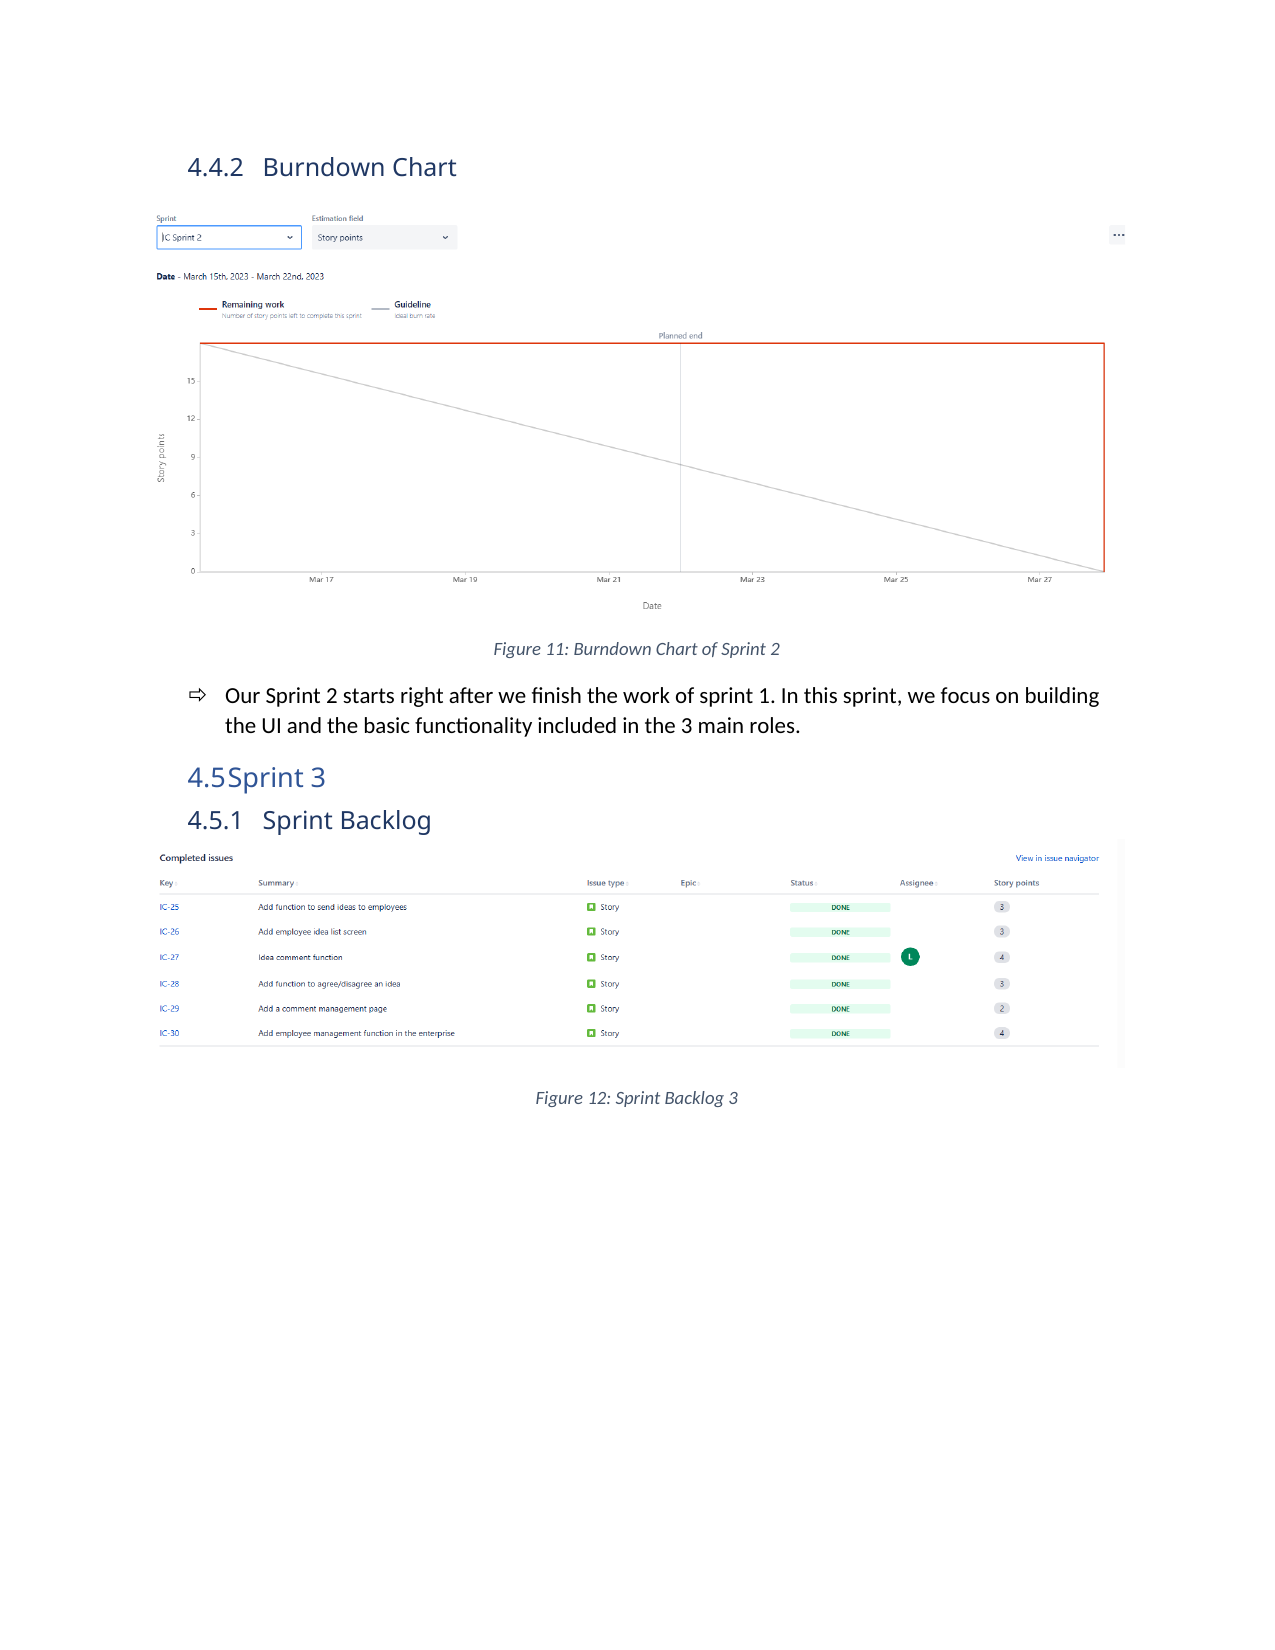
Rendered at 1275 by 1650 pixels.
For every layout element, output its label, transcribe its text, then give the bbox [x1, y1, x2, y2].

text Figure 11: Burndown Chart of Sprint 2 [150, 638, 1125, 661]
picture [150, 186, 1125, 619]
subtitle Sprint 3 [187, 758, 1125, 795]
subtitle Burndown Chart [187, 150, 1125, 184]
subtitle Sprint Backlog [187, 802, 1125, 836]
picture [150, 839, 1125, 1068]
list Our Sprint 2 starts right after we finish the work of sprint 1. In this sprint, we focus on building the UI and the basic functionality included in the 3 main roles. [187, 681, 1125, 739]
text Figure 12: Sprint Backlog 3 [150, 1086, 1125, 1109]
